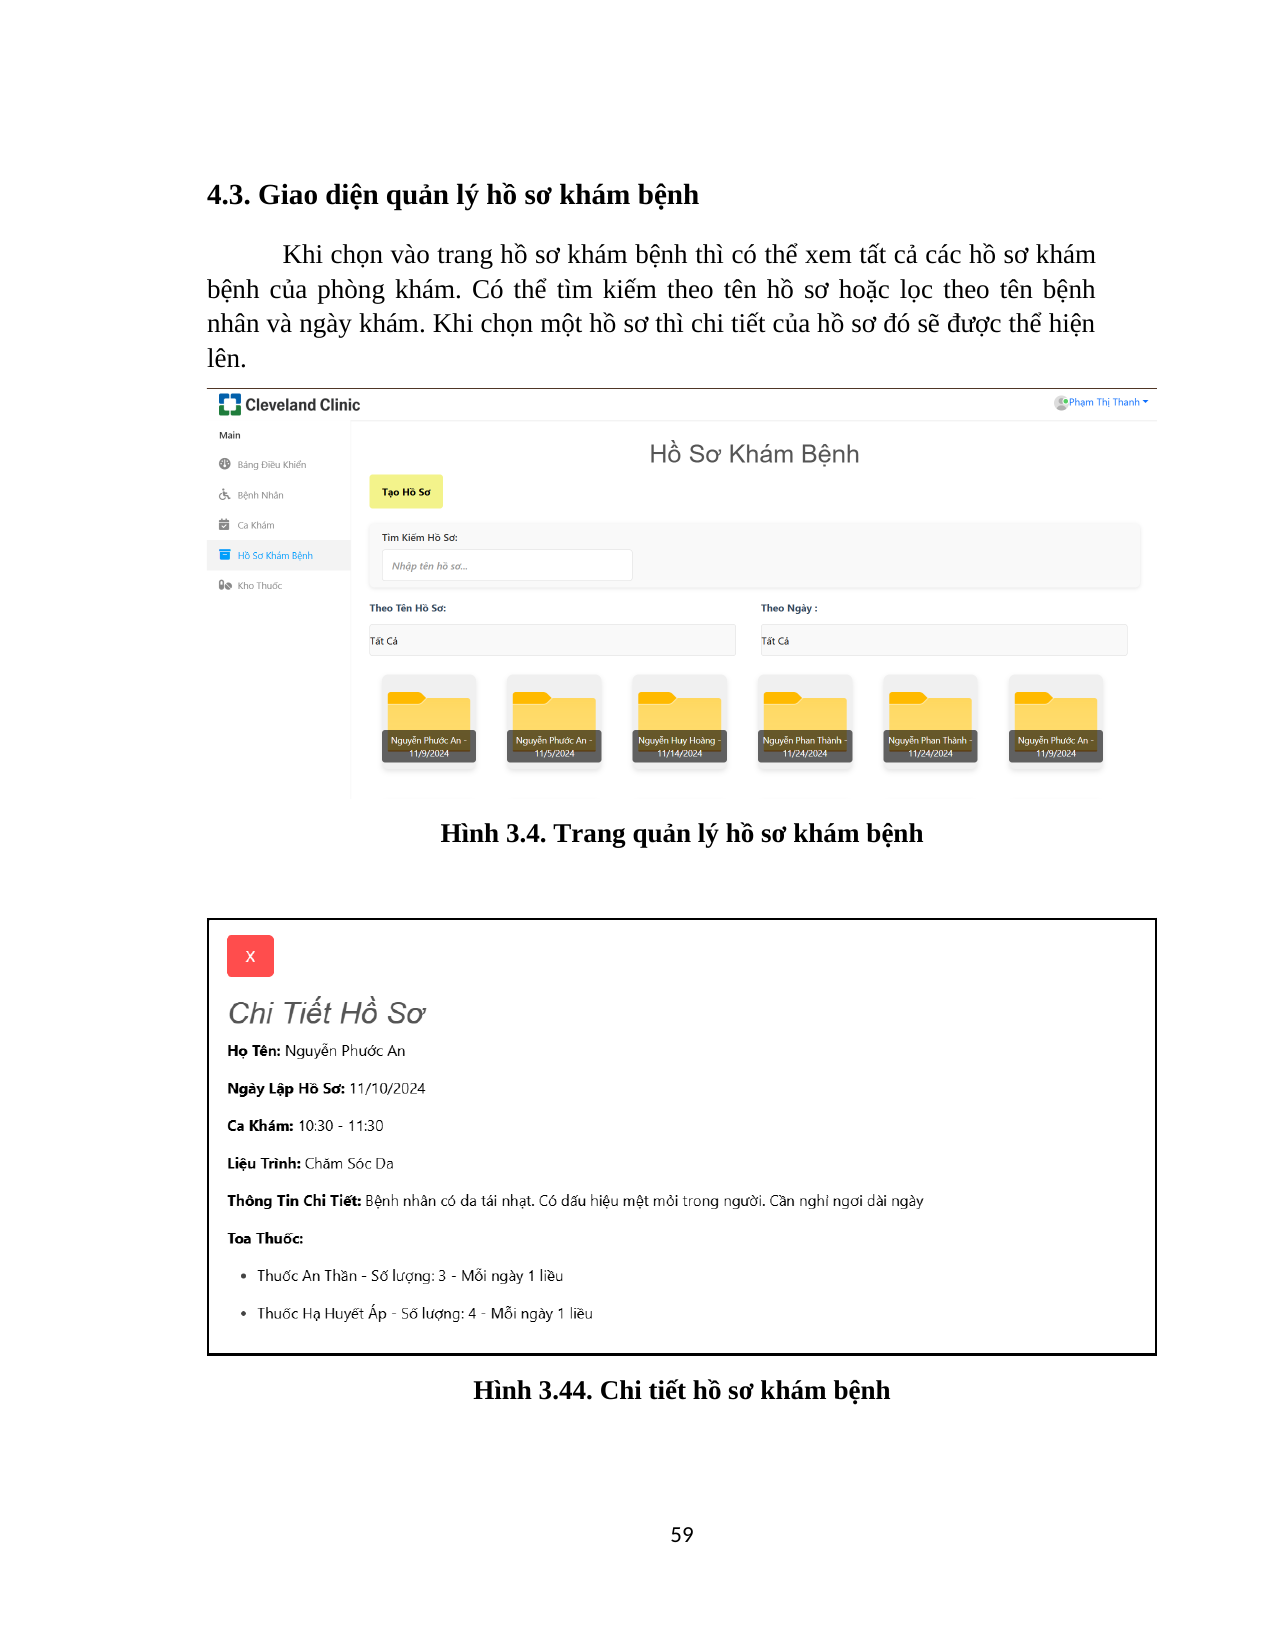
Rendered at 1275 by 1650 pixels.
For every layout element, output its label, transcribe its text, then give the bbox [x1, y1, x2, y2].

picture [209, 920, 1155, 1353]
picture [206, 388, 1157, 799]
text Hình 3.4. Trang quản lý hồ sơ khám bệnh [207, 817, 1157, 848]
text Hình 3.44. Chi tiết hồ sơ khám bệnh [207, 1374, 1157, 1406]
subtitle 4.3. Giao diện quản lý hồ sơ khám bệnh [207, 177, 1157, 211]
text Khi chọn vào trang hồ sơ khám bệnh thì có thể xem tất cả các hồ sơ khám bệnh của phòng khám. Có thể tìm kiếm theo tên hồ sơ hoặc lọc theo tên bệnh nhân và ngày khám. Khi chọn một hồ sơ thì chi tiết của hồ sơ đó sẽ được thể hiện lên. [207, 238, 1098, 373]
